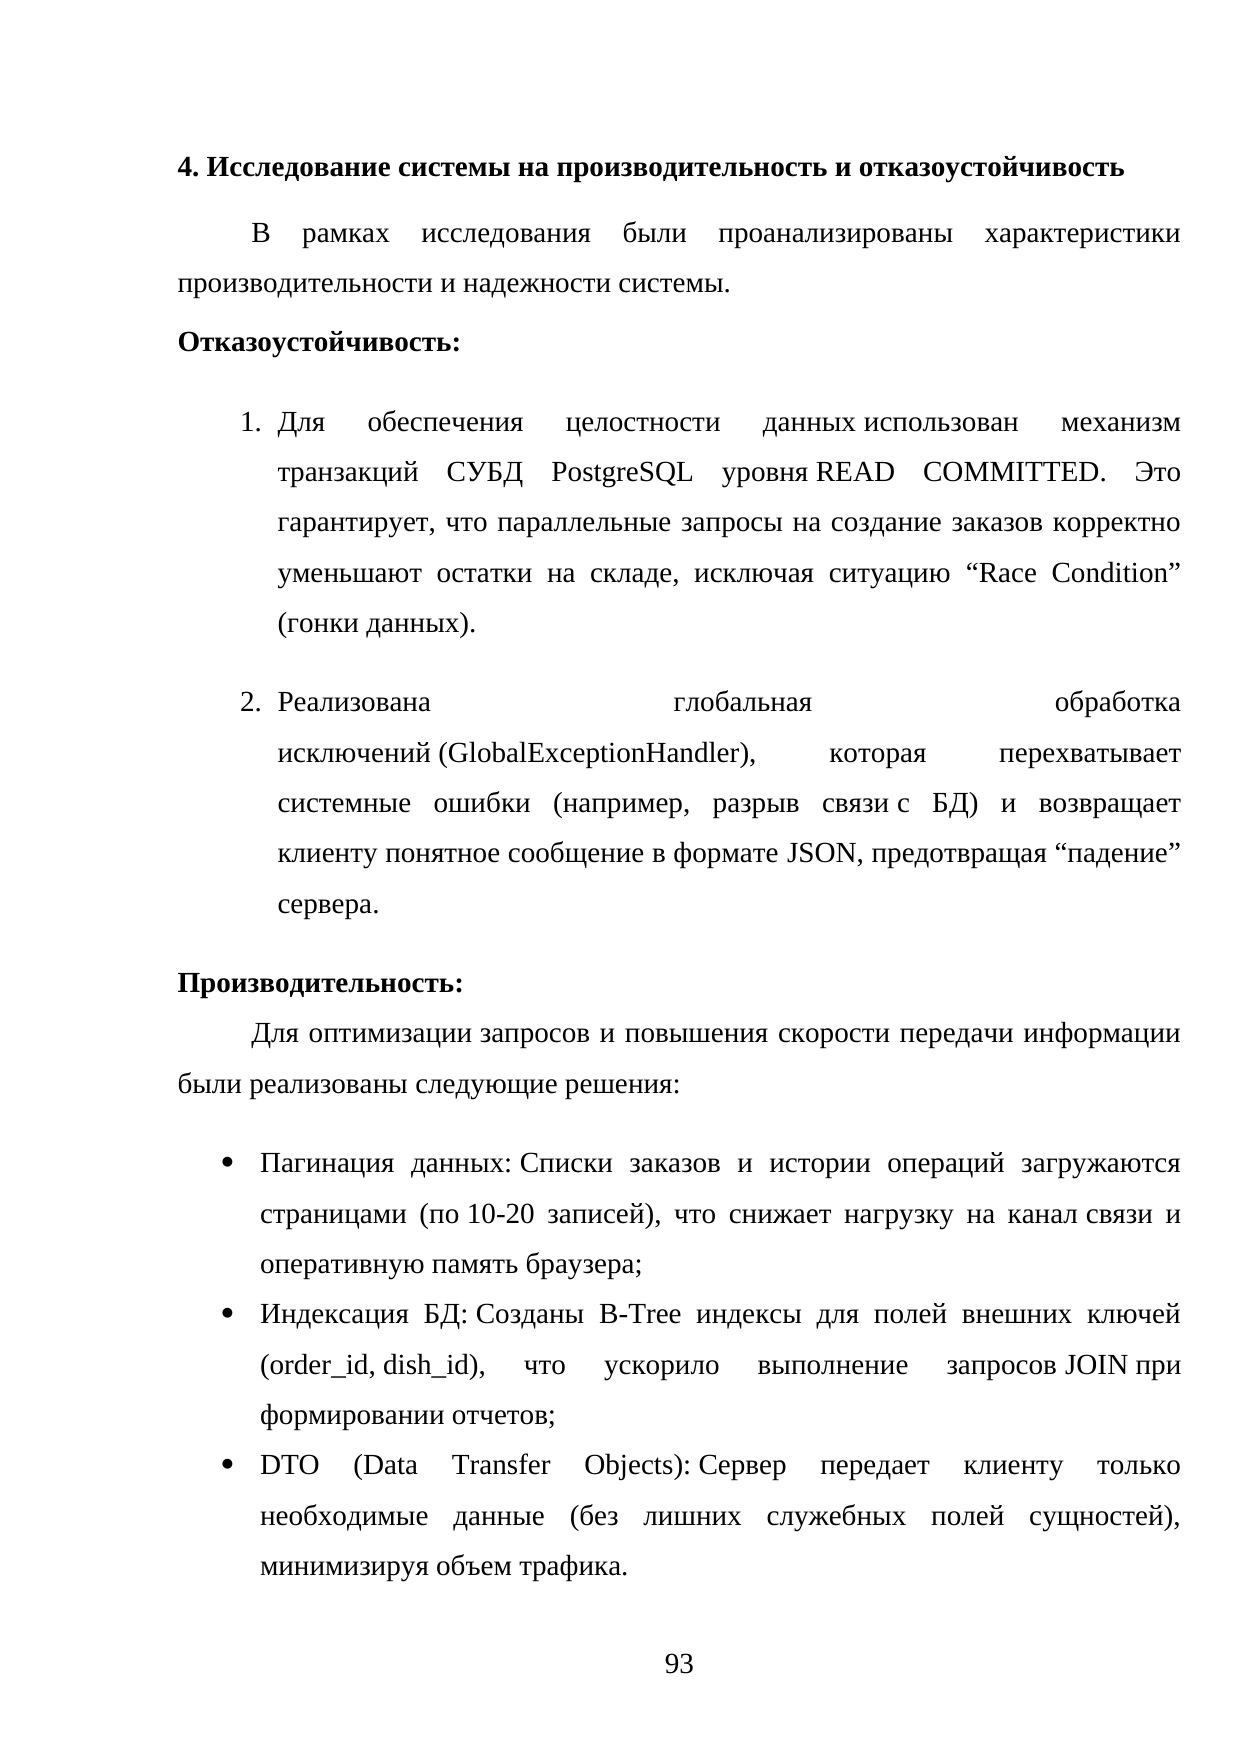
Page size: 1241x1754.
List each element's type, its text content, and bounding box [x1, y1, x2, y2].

list Для обеспечения целостности данных использован механизм транзакций СУБД PostgreSQL уровня READ COMMITTED. Это гарантирует, что параллельные запросы на создание заказов корректно уменьшают остатки на складе, исключая ситуацию “Race Condition” (гонки данных). [240, 404, 1181, 638]
subtitle 4. Исследование системы на производительность и отказоустойчивость [177, 149, 1181, 183]
text Отказоустойчивость: [177, 324, 1181, 358]
list DTO (Data Transfer Objects): Сервер передает клиенту только необходимые данные (без лишних служебных полей сущностей), минимизируя объем трафика. [222, 1447, 1181, 1582]
list Индексация БД: Созданы B-Tree индексы для полей внешних ключей (order_id, dish_id), что ускорило выполнение запросов JOIN при формировании отчетов; [222, 1296, 1181, 1431]
list Реализована глобальная обработка исключений (GlobalExceptionHandler), которая перехватывает системные ошибки (например, разрыв связи с БД) и возвращает клиенту понятное сообщение в формате JSON, предотвращая “падение” сервера. [240, 684, 1181, 919]
text В рамках исследования были проанализированы характеристики производительности и надежности системы. [177, 215, 1181, 299]
text Для оптимизации запросов и повышения скорости передачи информации были реализованы следующие решения: [177, 1016, 1181, 1099]
list Пагинация данных: Списки заказов и истории операций загружаются страницами (по 10-20 записей), что снижает нагрузку на канал связи и оперативную память браузера; [222, 1145, 1181, 1279]
text Производительность: [177, 965, 1181, 999]
